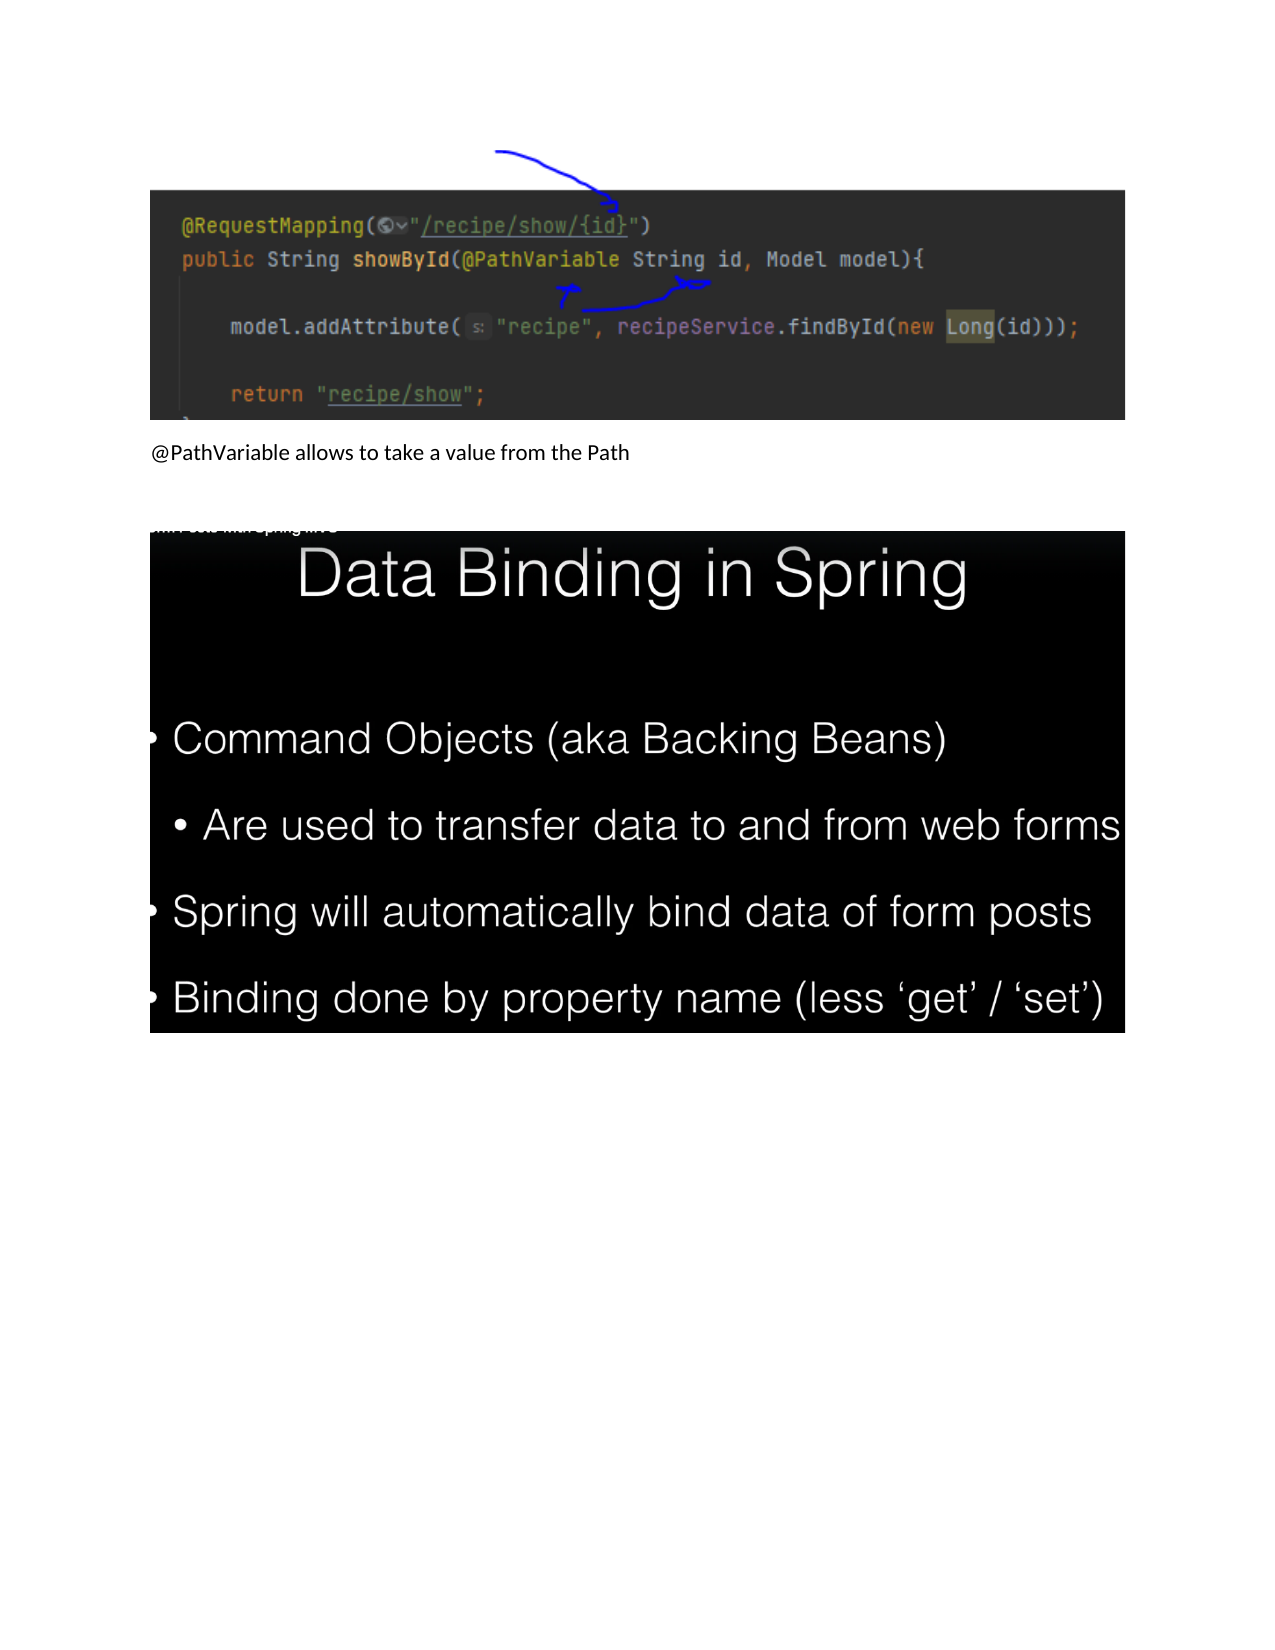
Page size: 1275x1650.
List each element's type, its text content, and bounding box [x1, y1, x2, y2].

picture [150, 150, 1125, 420]
text @PathVariable allows to take a value from the Path [150, 438, 1125, 466]
picture [150, 531, 1125, 1033]
